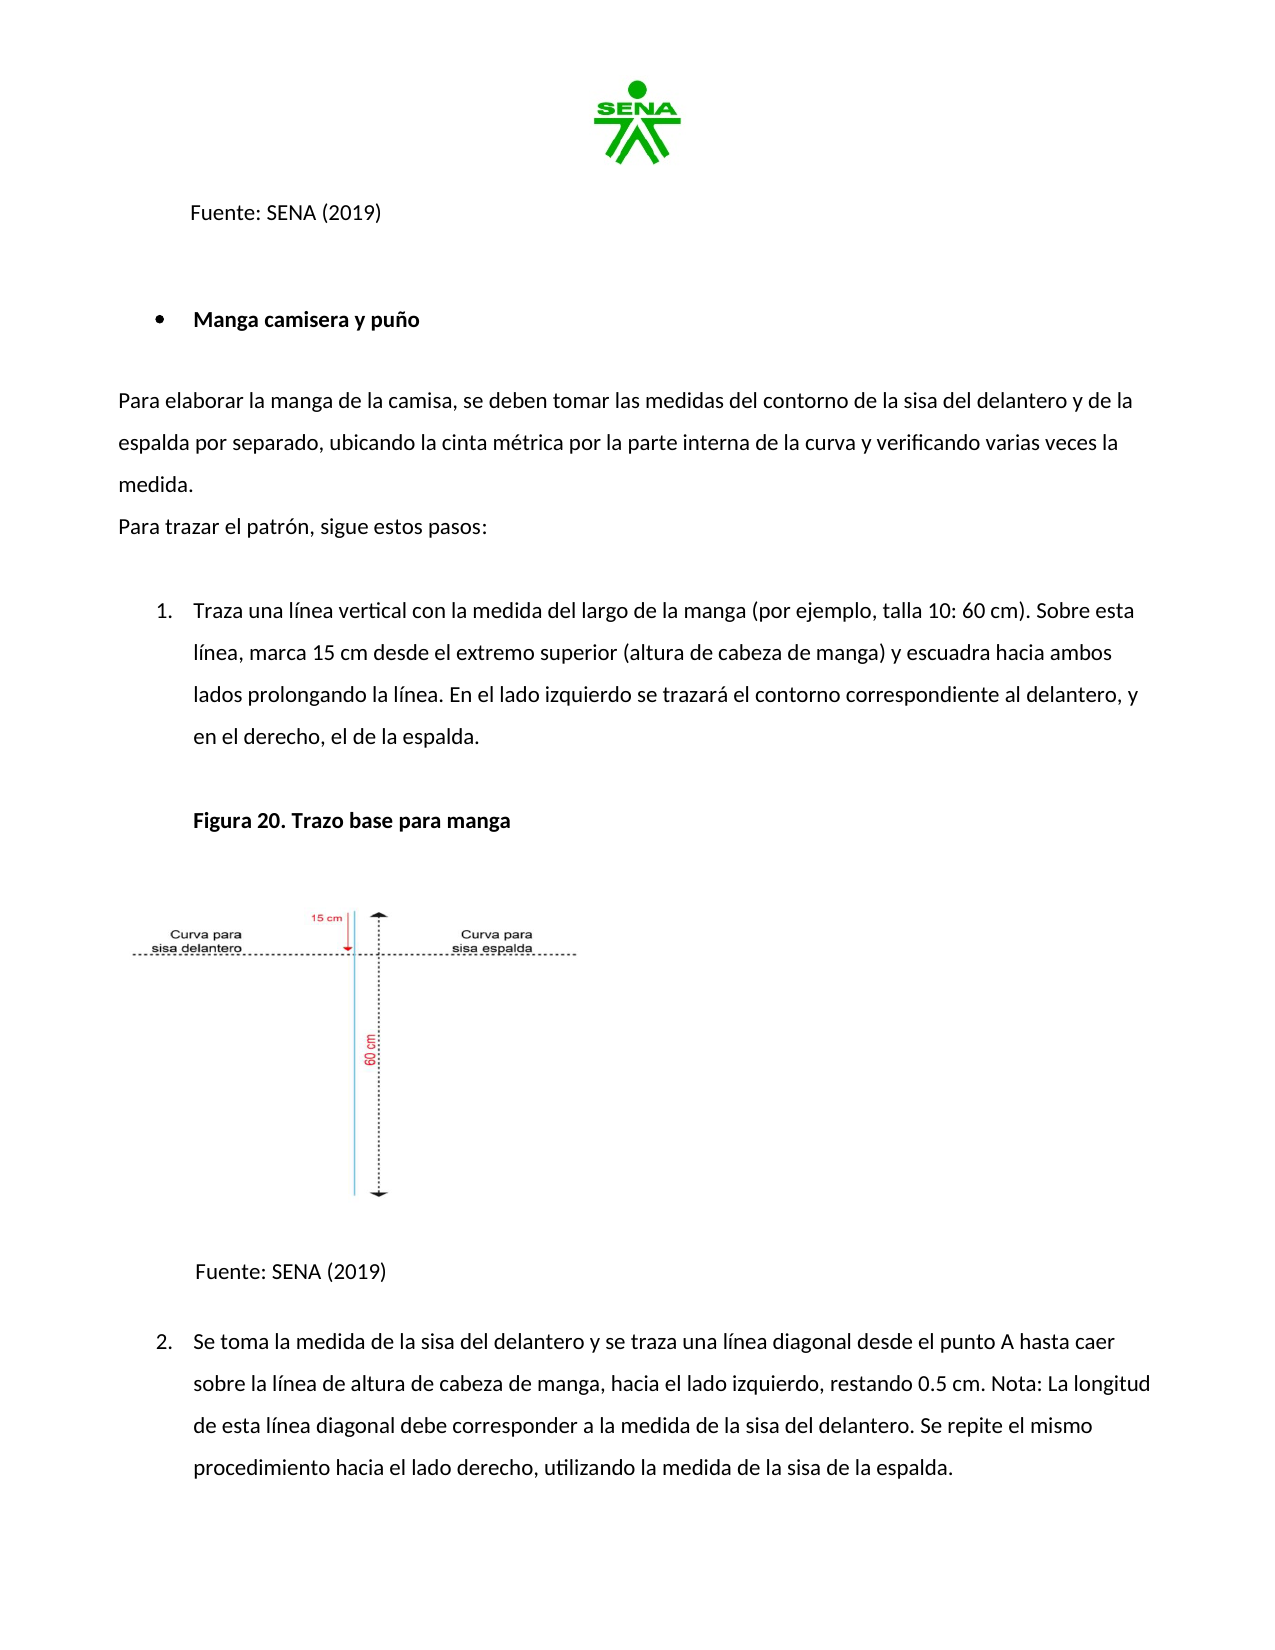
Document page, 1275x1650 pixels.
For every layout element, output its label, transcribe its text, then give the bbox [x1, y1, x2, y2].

text Fuente: SENA (2019) [118, 1257, 1157, 1285]
text Figura 20. Trazo base para manga [193, 806, 1157, 834]
list Se toma la medida de la sisa del delantero y se traza una línea diagonal desde el punto A hasta caer sobre la línea de altura de cabeza de manga, hacia el lado izquierdo, restando 0.5 cm. Nota: La longitud de esta línea diagonal debe corresponder a la medida de la sisa del delantero. Se repite el mismo procedimiento hacia el lado derecho, utilizando la medida de la sisa de la espalda. [156, 1327, 1157, 1481]
text Fuente: SENA (2019) [118, 198, 1157, 226]
picture [588, 75, 687, 172]
list Traza una línea vertical con la medida del largo de la manga (por ejemplo, talla 10: 60 cm). Sobre esta línea, marca 15 cm desde el extremo superior (altura de cabeza de manga) y escuadra hacia ambos lados prolongando la línea. En el lado izquierdo se trazará el contorno correspondiente al delantero, y en el derecho, el de la espalda. [156, 596, 1157, 750]
text Para elaborar la manga de la camisa, se deben tomar las medidas del contorno de la sisa del delantero y de la espalda por separado, ubicando la cinta métrica por la parte interna de la curva y verificando varias veces la medida. Para trazar el patrón, sigue estos pasos: [118, 386, 1157, 540]
list Manga camisera y puño [156, 305, 1157, 333]
